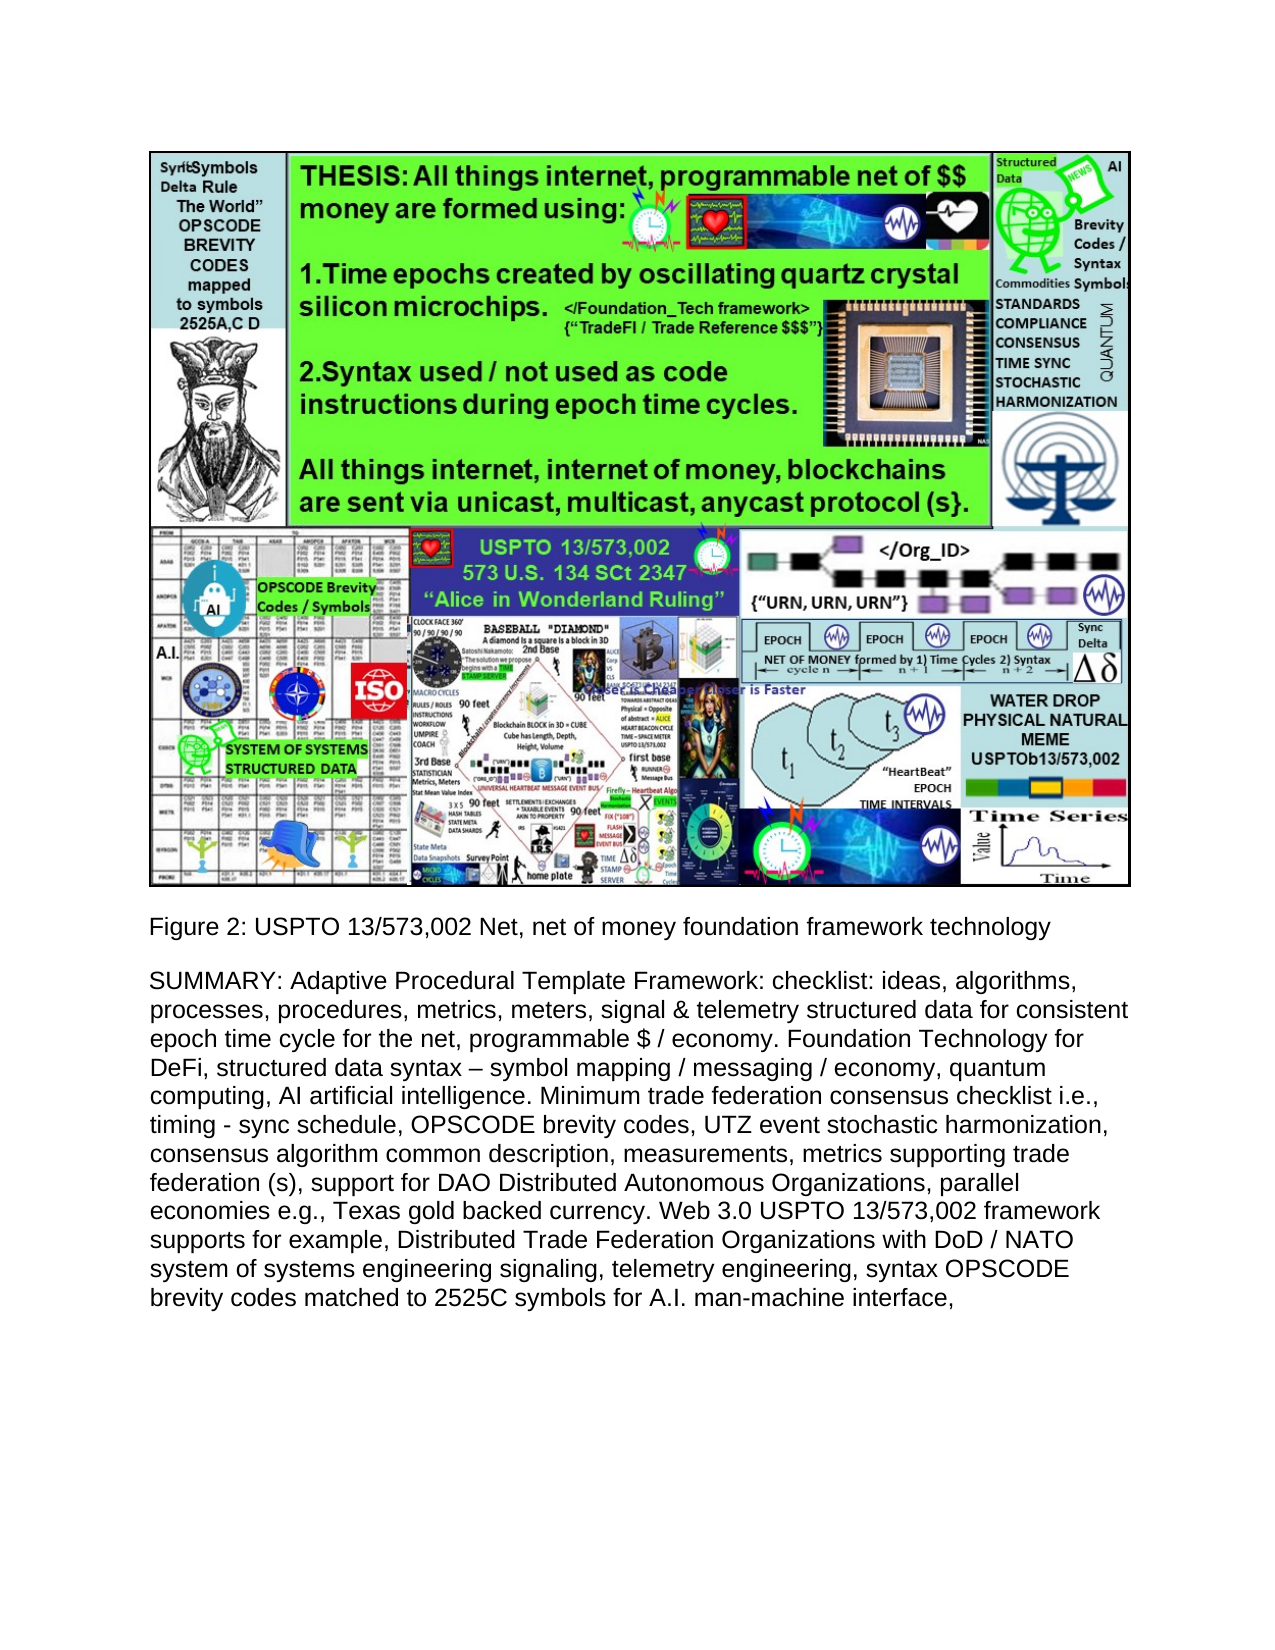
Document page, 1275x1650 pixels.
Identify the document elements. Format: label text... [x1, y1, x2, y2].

picture [151, 153, 1128, 885]
text SUMMARY: Adaptive Procedural Template Framework: checklist: ideas, algorithms, processes, procedures, metrics, meters, signal & telemetry structured data for consistent epoch time cycle for the net, programmable $ / economy. Foundation Technology for DeFi, structured data syntax – symbol mapping / messaging / economy, quantum computing, AI artificial intelligence. Minimum trade federation consensus checklist i.e., timing - sync schedule, OPSCODE brevity codes, UTZ event stochastic harmonization, consensus algorithm common description, measurements, metrics supporting trade federation (s), support for DAO Distributed Autonomous Organizations, parallel economies e.g., Texas gold backed currency. Web 3.0 USPTO 13/573,002 framework supports for example, Distributed Trade Federation Organizations with DoD / NATO system of systems engineering signaling, telemetry engineering, syntax OPSCODE brevity codes matched to 2525C symbols for A.I. man-machine interface, [148, 966, 1131, 1311]
text Figure 2: USPTO 13/573,002 Net, net of money foundation framework technology [148, 912, 1131, 941]
